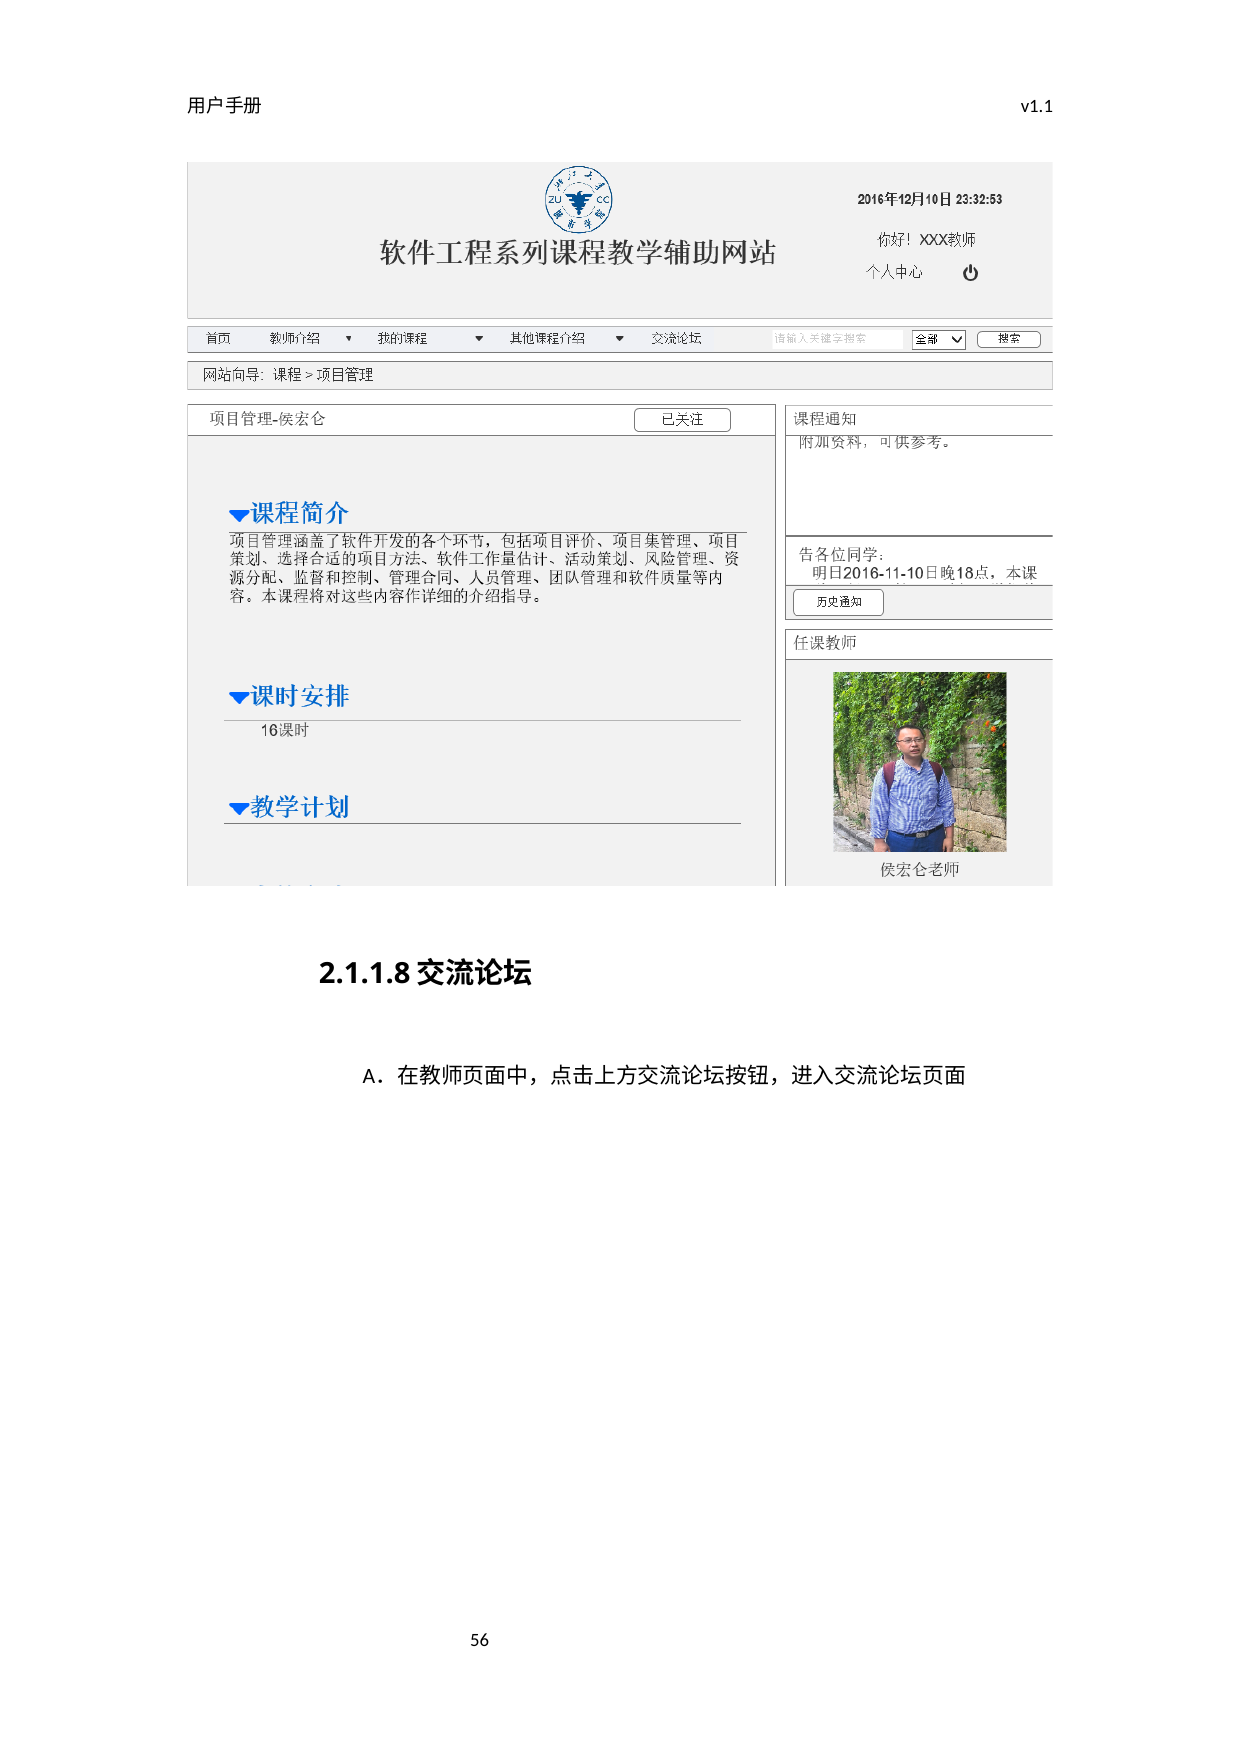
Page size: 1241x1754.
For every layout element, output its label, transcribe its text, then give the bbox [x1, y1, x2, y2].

picture [187, 162, 1053, 886]
text A．在教师页面中，点击上方交流论坛按钮，进入交流论坛页面 [187, 1057, 1053, 1090]
subtitle 2.1.1.8交流论坛 [187, 939, 1053, 1004]
